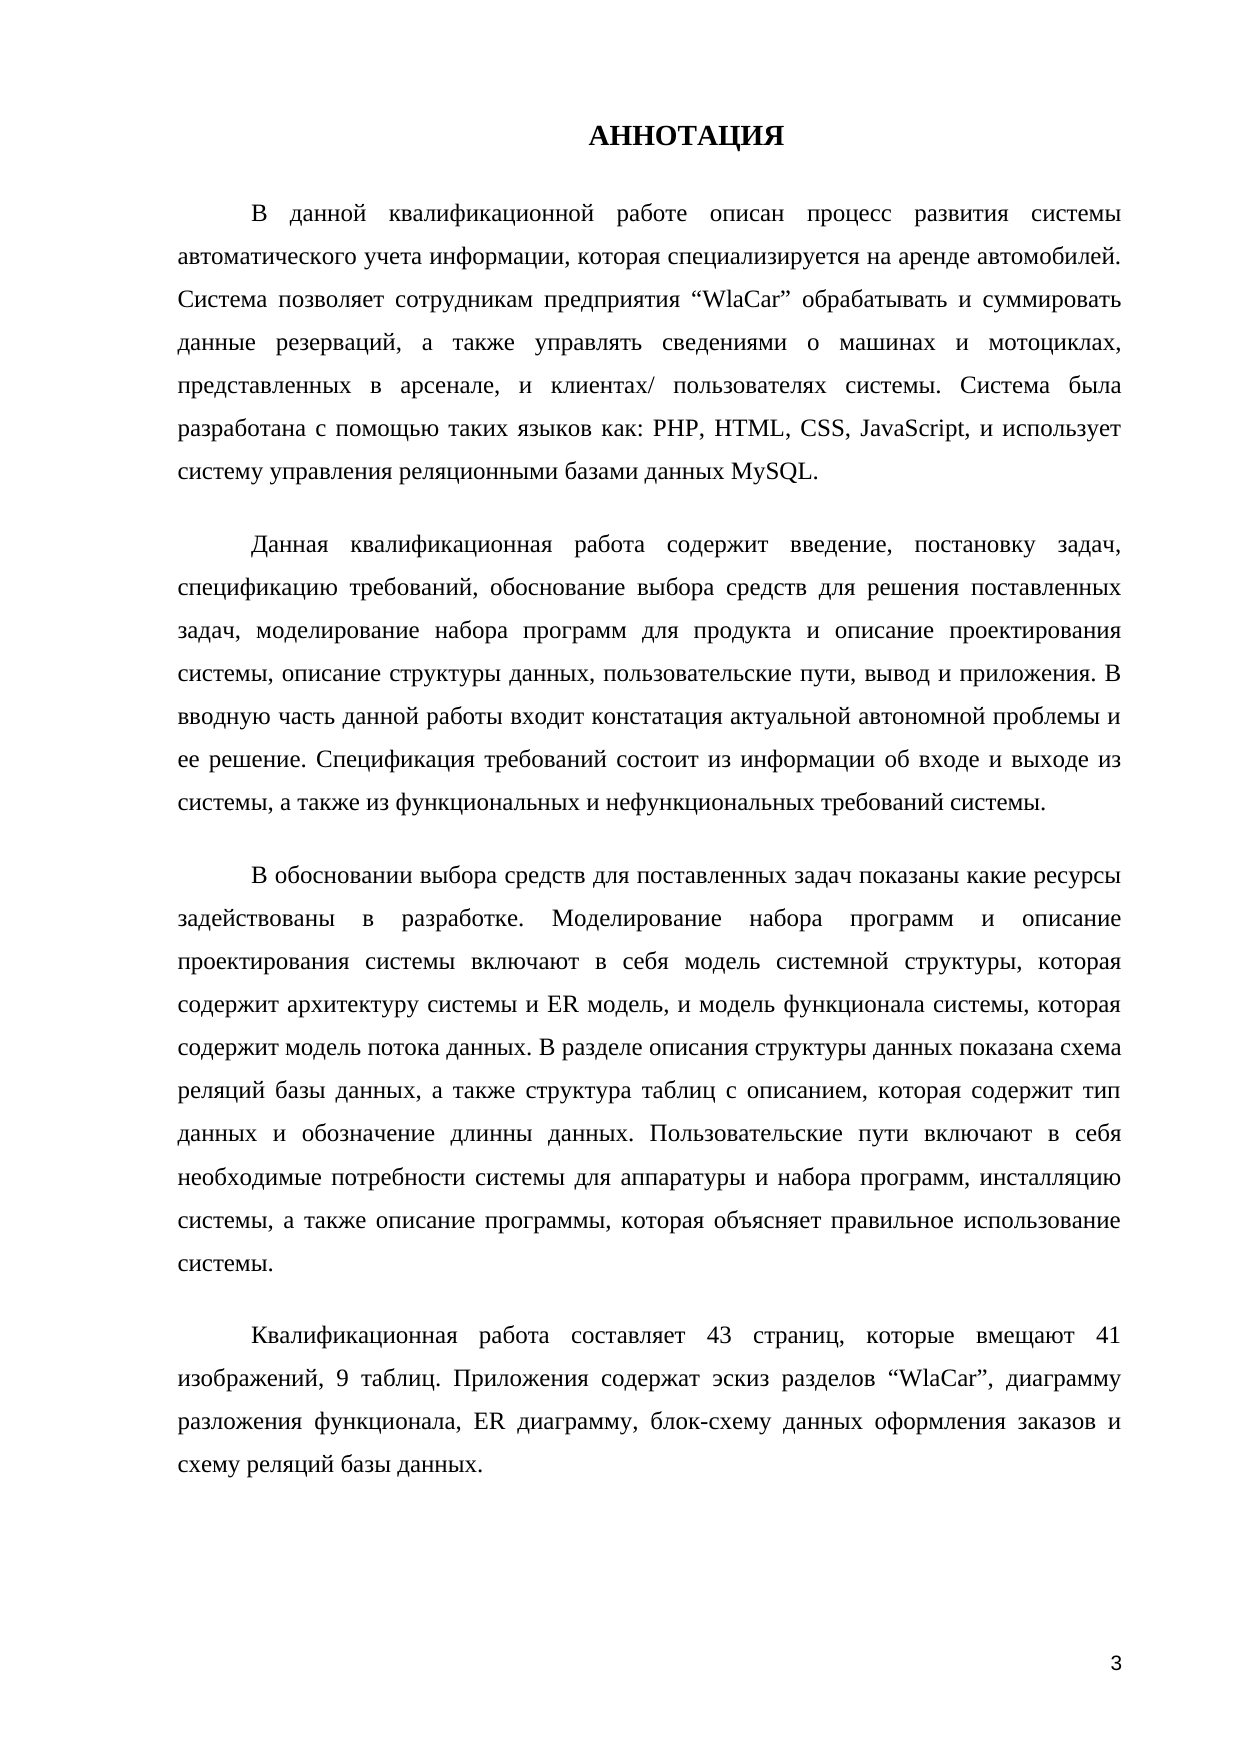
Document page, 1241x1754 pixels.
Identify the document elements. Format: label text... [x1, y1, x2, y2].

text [177, 118, 1122, 152]
text Данная квалификационная работа содержит введение, постановку задач, спецификацию требований, обоснование выбора средств для решения поставленных задач, моделирование набора программ для продукта и описание проектирования системы, описание структуры данных, пользовательские пути, вывод и приложения. В вводную часть данной работы входит констатация актуальной автономной проблемы и ее решение. Спецификация требований состоит из информации об входе и выходе из системы, а также из функциональных и нефункциональных требований системы. [177, 529, 1122, 816]
text Квалификационная работа составляет 43 страниц, которые вмещают 41 изображений, 9 таблиц. Приложения содержат эскиз разделов “WlaCar”, диаграмму разложения функционала, ER диаграмму, блок-схему данных оформления заказов и схему реляций базы данных. [177, 1320, 1122, 1478]
text В данной квалификационной работе описан процесс развития системы автоматического учета информации, которая специализируется на аренде автомобилей. Система позволяет сотрудникам предприятия “WlaCar” обрабатывать и суммировать данные резерваций, а также управлять сведениями о машинах и мотоциклах, представленных в арсенале, и клиентах/ пользователях системы. Система была разработана с помощью таких языков как: PHP, HTML, CSS, JavaScript, и использует систему управления реляционными базами данных MySQL. [177, 198, 1122, 485]
text В обосновании выбора средств для поставленных задач показаны какие ресурсы задействованы в разработке. Моделирование набора программ и описание проектирования системы включают в себя модель системной структуры, которая содержит архитектуру системы и ER модель, и модель функционала системы, которая содержит модель потока данных. В разделе описания структуры данных показана схема реляций базы данных, а также структура таблиц с описанием, которая содержит тип данных и обозначение длинны данных. Пользовательские пути включают в себя необходимые потребности системы для аппаратуры и набора программ, инсталляцию системы, а также описание программы, которая объясняет правильное использование системы. [177, 860, 1122, 1277]
